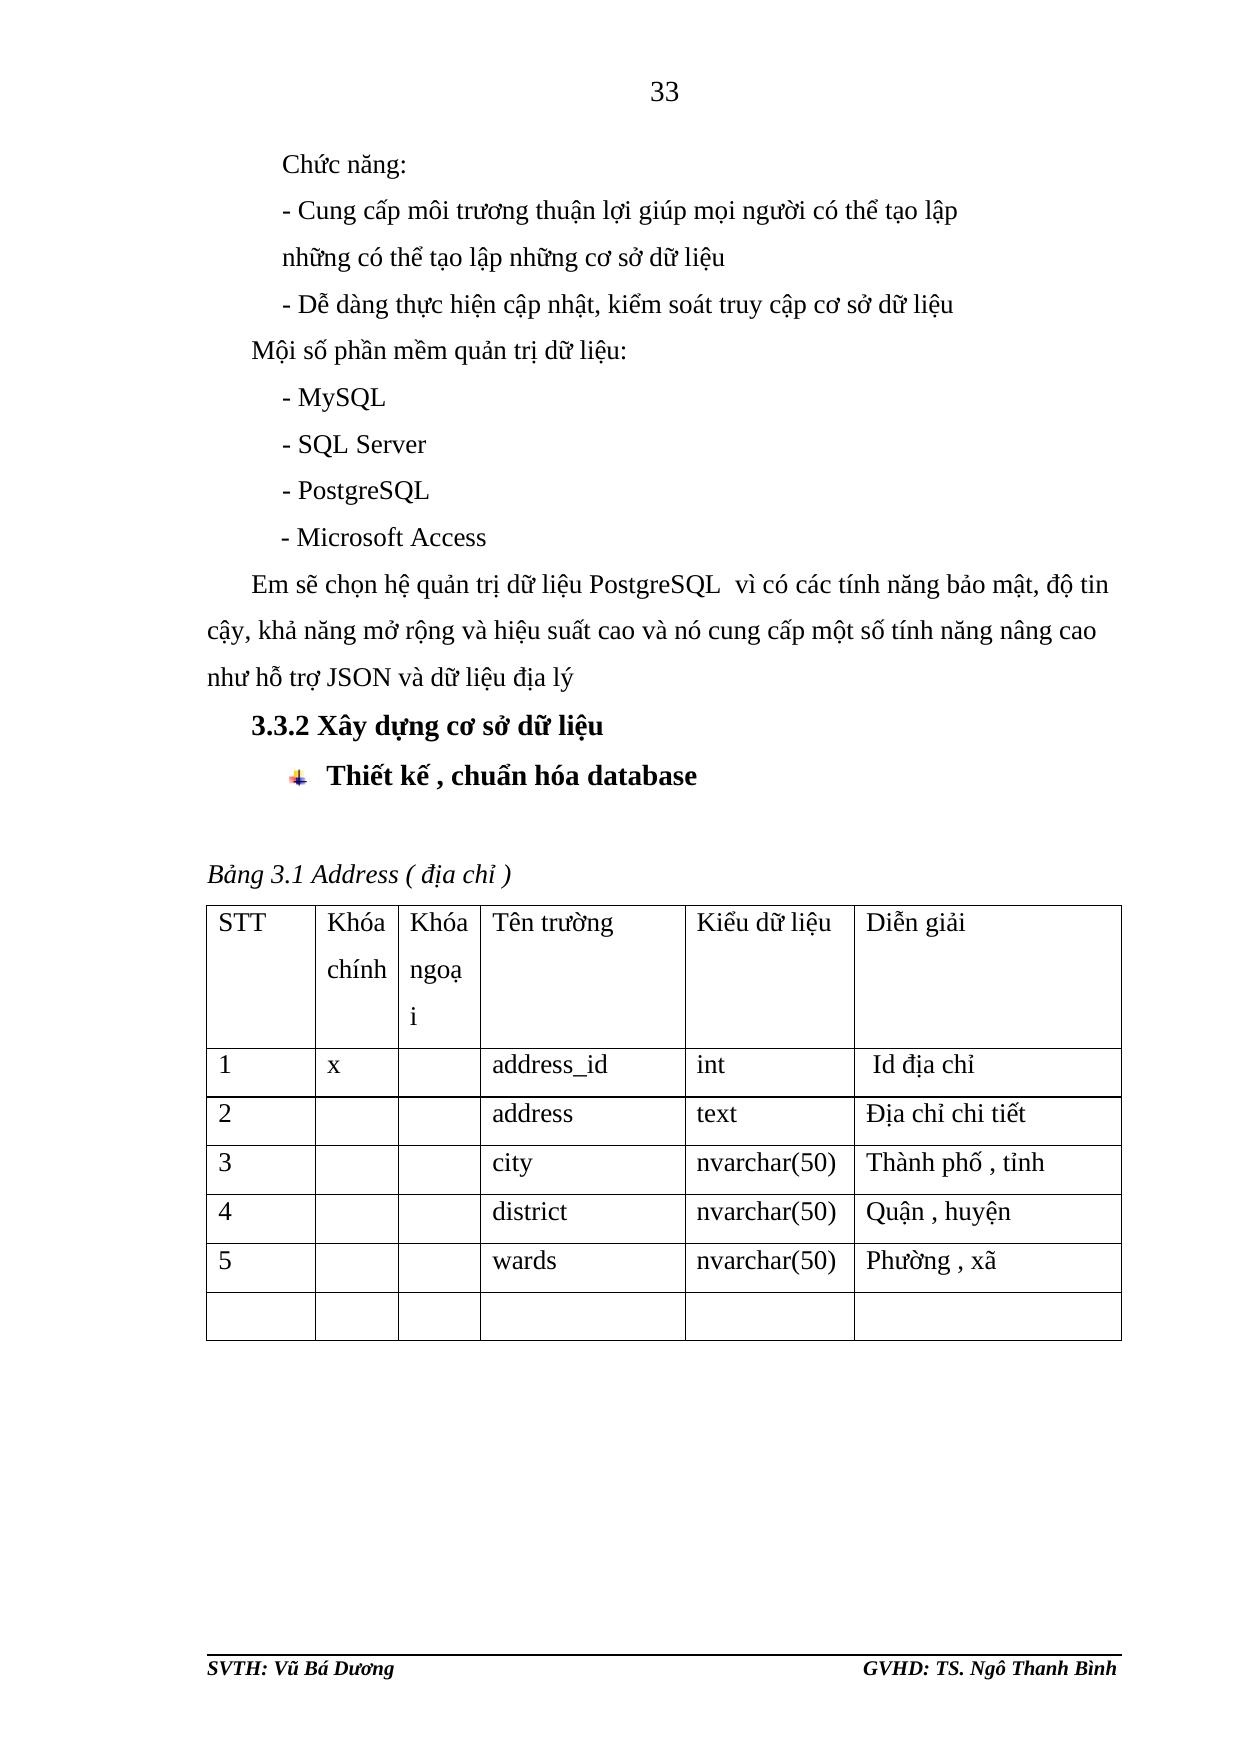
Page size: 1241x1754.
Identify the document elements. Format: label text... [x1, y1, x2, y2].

list - Cung cấp môi trương thuận lợi giúp mọi người có thể tạo lập [282, 194, 1122, 226]
table_cell 5 [207, 1244, 315, 1292]
table_header Khóa ngoại [399, 906, 480, 1047]
text Bảng 3.1 Address ( địa chỉ ) [207, 859, 1122, 890]
table_cell wards [481, 1244, 685, 1292]
table_cell [316, 1244, 398, 1292]
table_cell text [686, 1098, 854, 1145]
table_cell nvarchar(50) [686, 1146, 854, 1194]
table_cell [686, 1293, 854, 1339]
table_cell [399, 1098, 480, 1145]
list Chức năng: [282, 148, 1122, 179]
table_cell 3 [207, 1146, 315, 1194]
table_cell 1 [207, 1049, 315, 1096]
table_cell [316, 1098, 398, 1145]
table_cell address [481, 1098, 685, 1145]
table_cell address_id [481, 1049, 685, 1096]
table_cell nvarchar(50) [686, 1195, 854, 1243]
table_cell city [481, 1146, 685, 1194]
table_header STT [207, 906, 315, 1047]
list - Microsoft Access [207, 521, 1122, 552]
table_cell [399, 1293, 480, 1339]
list Thiết kế , chuẩn hóa database [289, 758, 1122, 792]
table_cell x [316, 1049, 398, 1096]
table_cell [316, 1146, 398, 1194]
table_cell 4 [207, 1195, 315, 1243]
table_cell int [686, 1049, 854, 1096]
table_cell Địa chỉ chi tiết [855, 1098, 1121, 1145]
picture [289, 768, 307, 786]
table_header Tên trường [481, 906, 685, 1047]
table_cell nvarchar(50) [686, 1244, 854, 1292]
table_header Diễn giải [855, 906, 1121, 1047]
table_cell Quận , huyện [855, 1195, 1121, 1243]
list - MySQL [282, 381, 1122, 412]
table_cell Id địa chỉ [855, 1049, 1121, 1096]
list Mội số phần mềm quản trị dữ liệu: [207, 334, 1122, 366]
table_header Kiểu dữ liệu [686, 906, 854, 1047]
list 3.3.2 Xây dựng cơ sở dữ liệu [207, 708, 1122, 741]
table_cell [399, 1244, 480, 1292]
table_cell [399, 1049, 480, 1096]
table_cell [399, 1195, 480, 1243]
table_cell [481, 1293, 685, 1339]
table_cell [316, 1195, 398, 1243]
table_header Khóa chính [316, 906, 398, 1047]
list - PostgreSQL [282, 474, 1122, 506]
list - Dễ dàng thực hiện cập nhật, kiểm soát truy cập cơ sở dữ liệu [282, 288, 1122, 319]
table_cell Thành phố , tỉnh [855, 1146, 1121, 1194]
list Em sẽ chọn hệ quản trị dữ liệu PostgreSQL vì có các tính năng bảo mật, độ tin cậy, khả năng mở rộng và hiệu suất cao và nó cung cấp một số tính năng nâng cao như hỗ trợ JSON và dữ liệu địa lý [207, 568, 1122, 692]
table_cell Phường , xã [855, 1244, 1121, 1292]
list những có thể tạo lập những cơ sở dữ liệu [282, 241, 1122, 272]
table_cell [399, 1146, 480, 1194]
list - SQL Server [282, 428, 1122, 459]
table_cell district [481, 1195, 685, 1243]
table_cell [207, 1293, 315, 1339]
table_cell [855, 1293, 1121, 1339]
table_cell [316, 1293, 398, 1339]
table_cell 2 [207, 1098, 315, 1145]
